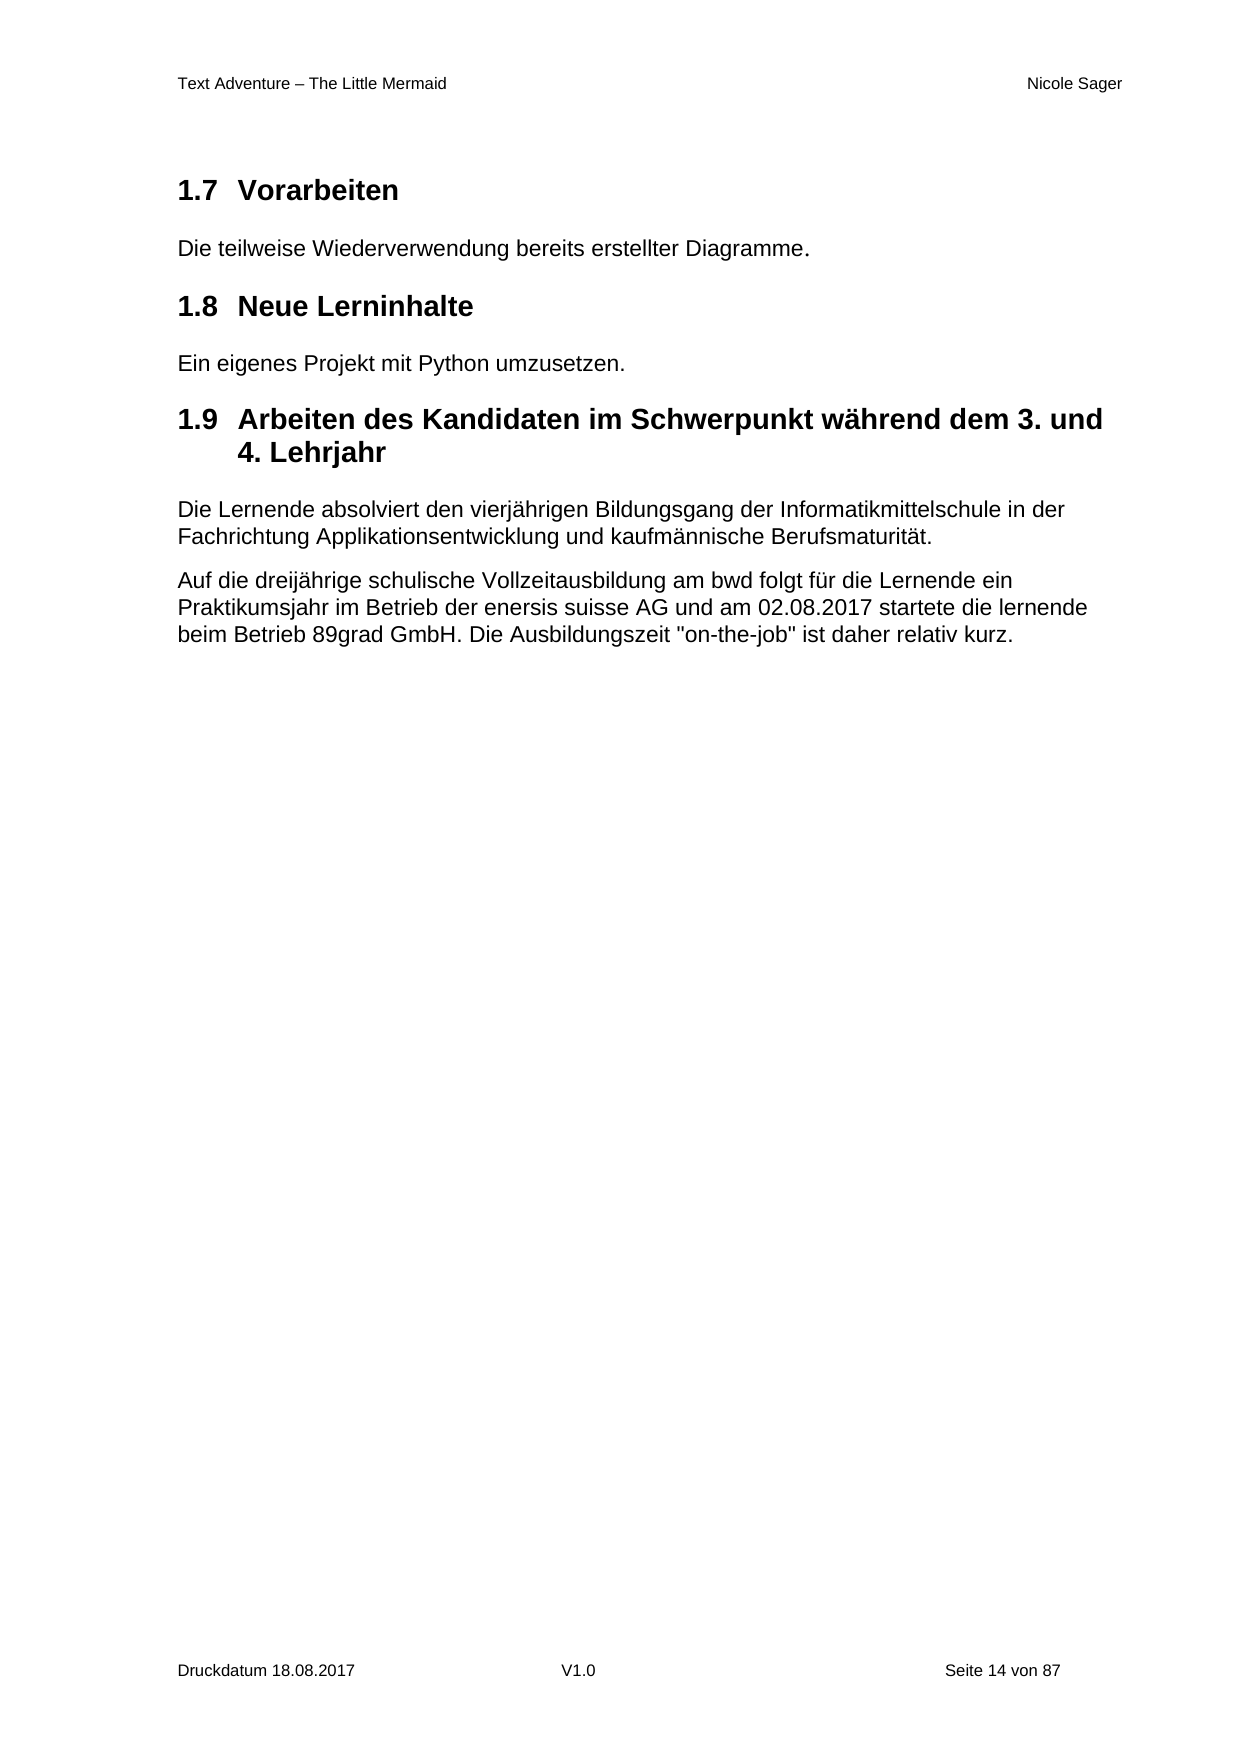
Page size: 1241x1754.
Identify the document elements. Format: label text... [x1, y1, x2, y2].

text Auf die dreijährige schulische Vollzeitausbildung am bwd folgt für die Lernende ein Praktikumsjahr im Betrieb der enersis suisse AG und am 02.08.2017 startete die lernende beim Betrieb 89grad GmbH. Die Ausbildungszeit "on-the-job" ist daher relativ kurz. [177, 567, 1122, 647]
subtitle Neue Lerninhalte [177, 289, 1122, 323]
subtitle Vorarbeiten [177, 173, 1122, 206]
text Die teilweise Wiederverwendung bereits erstellter Diagramme. [177, 233, 1122, 262]
subtitle Arbeiten des Kandidaten im Schwerpunkt während dem 3. und 4. Lehrjahr [177, 402, 1122, 469]
text Die Lernende absolviert den vierjährigen Bildungsgang der Informatikmittelschule in der Fachrichtung Applikationsentwicklung und kaufmännische Berufsmaturität. [177, 496, 1122, 549]
text Ein eigenes Projekt mit Python umzusetzen. [177, 350, 1122, 376]
